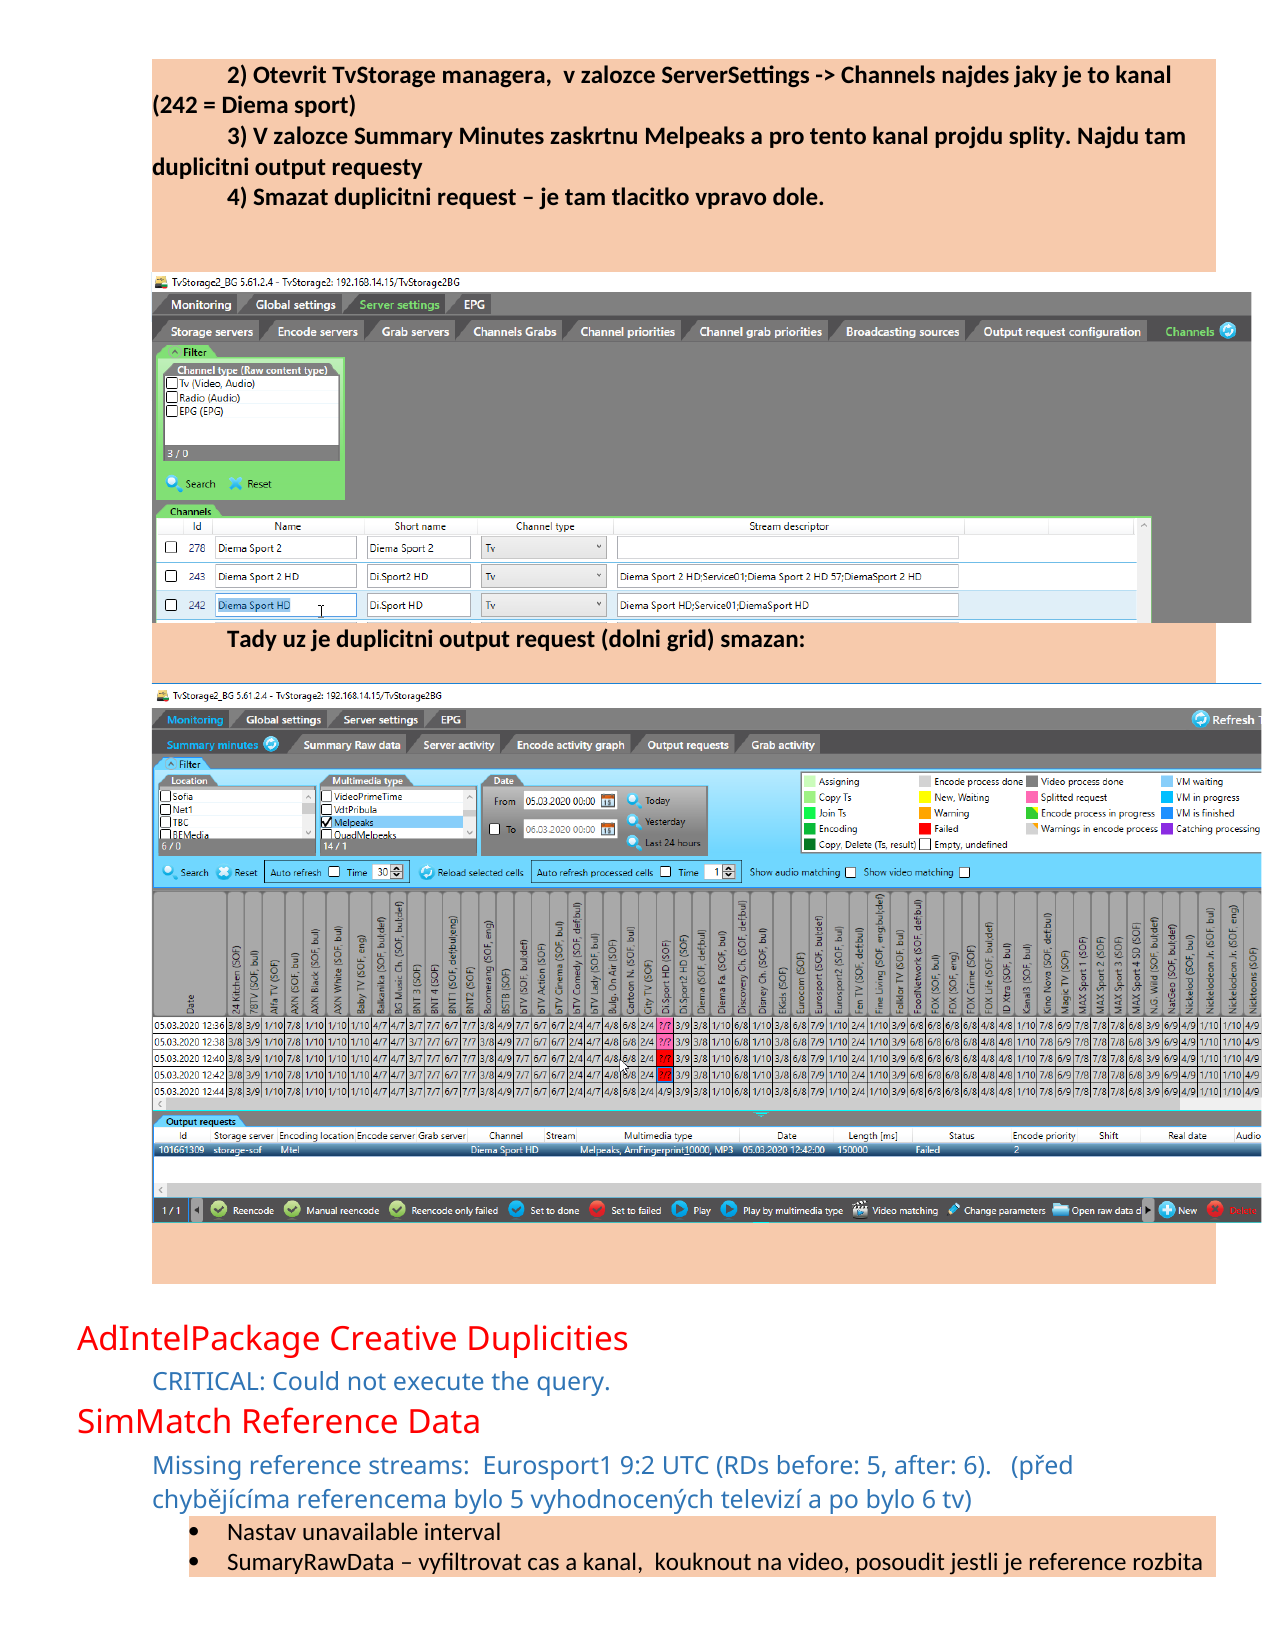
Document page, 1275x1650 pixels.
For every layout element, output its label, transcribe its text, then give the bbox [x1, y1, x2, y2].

picture [151, 272, 1252, 623]
subtitle CRITICAL: Could not execute the query. [152, 1364, 1216, 1398]
subtitle AdIntelPackage Creative Duplicities [77, 1314, 1216, 1360]
subtitle SimMatch Reference Data [77, 1398, 1216, 1443]
subtitle Missing reference streams: Eurosport1 9:2 UTC (RDs before: 5, after: 6). (před chybějícíma referencema bylo 5 vyhodnocených televizí a po bylo 6 tv) [152, 1448, 1216, 1516]
text 3) V zalozce Summary Minutes zaskrtnu Melpeaks a pro tento kanal projdu splity. Najdu tam duplicitni output requesty [152, 120, 1216, 181]
list SumaryRawData – vyfiltrovat cas a kanal, kouknout na video, posoudit jestli je reference rozbita [189, 1546, 1216, 1577]
text 2) Otevrit TvStorage managera, v zalozce ServerSettings -> Channels najdes jaky je to kanal (242 = Diema sport) [152, 59, 1216, 120]
text 4) Smazat duplicitni request – je tam tlacitko vpravo dole. [152, 181, 1216, 212]
picture [151, 683, 1262, 1223]
list Nastav unavailable interval [189, 1516, 1216, 1546]
text Tady uz je duplicitni output request (dolni grid) smazan: [152, 623, 1216, 653]
